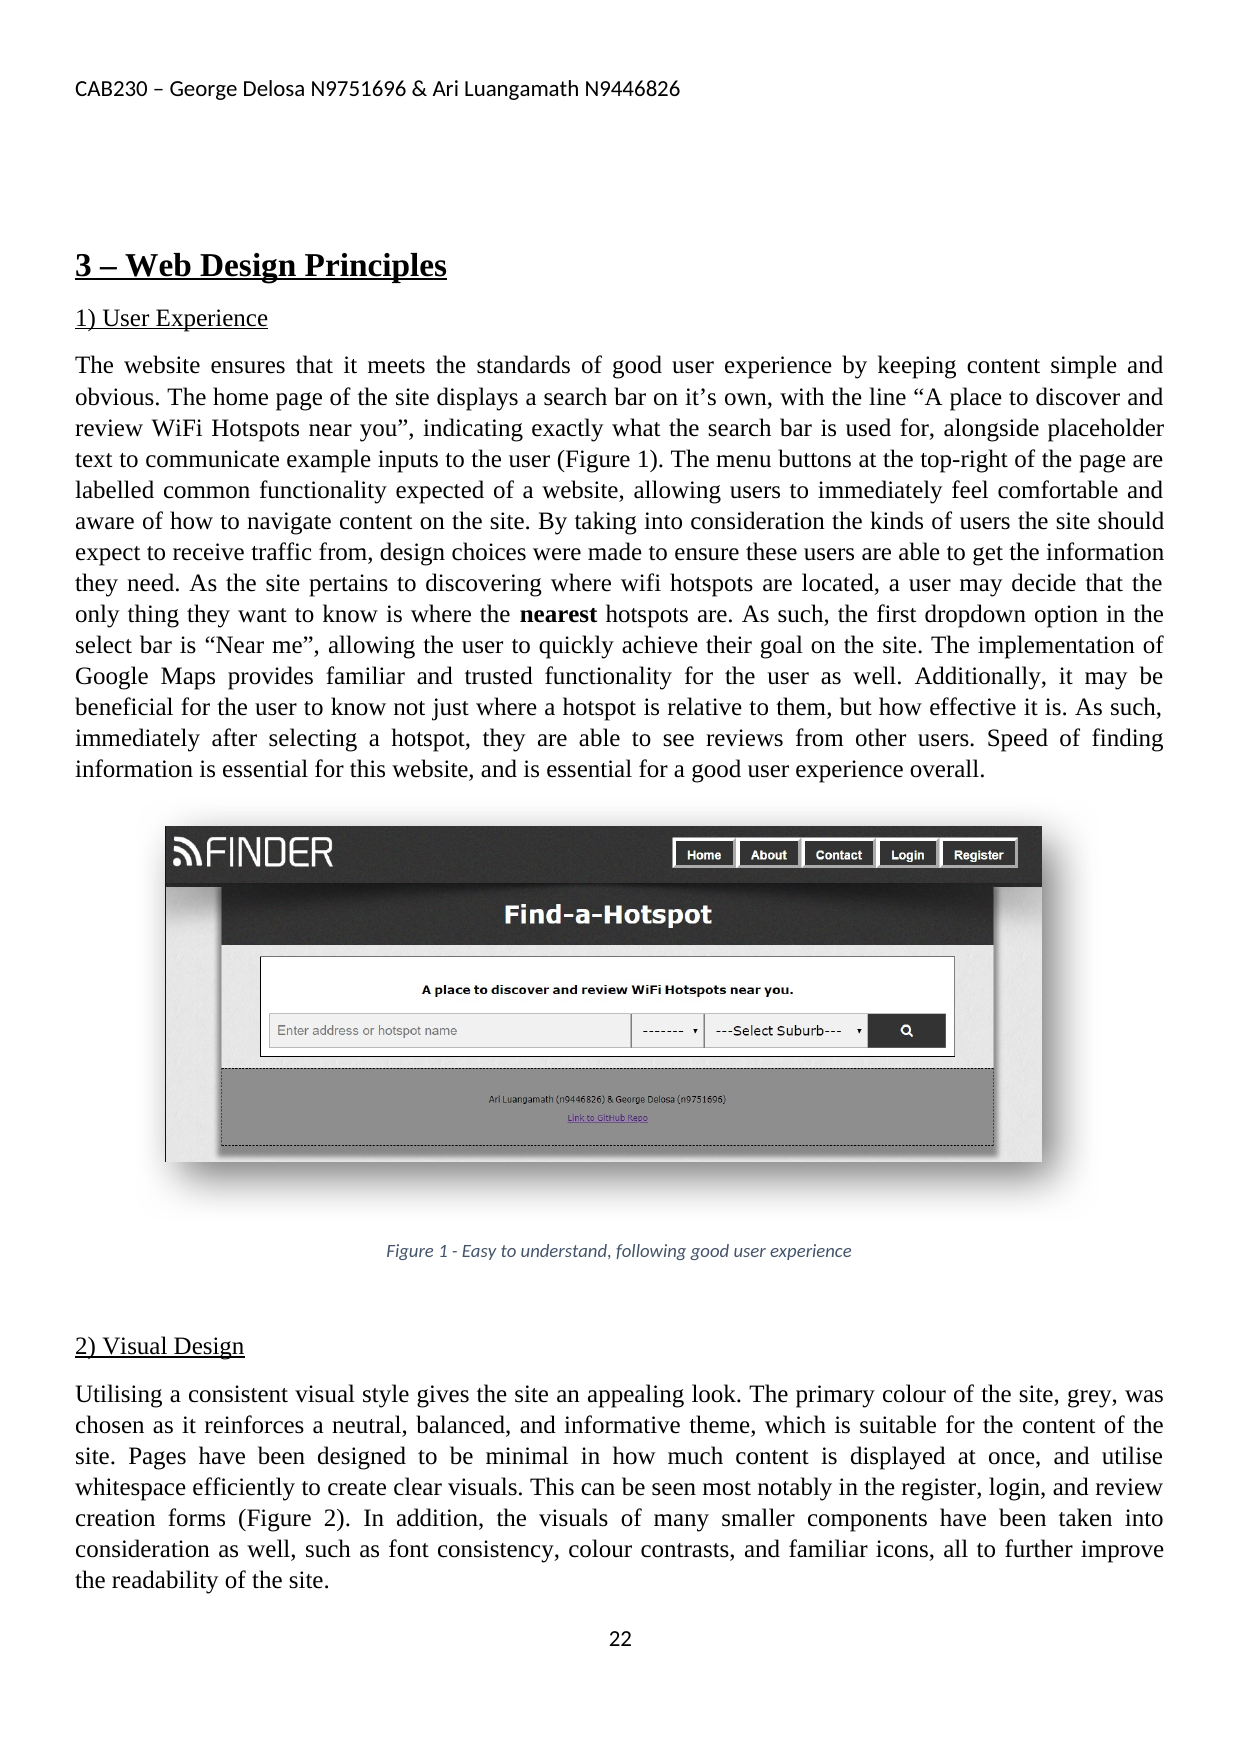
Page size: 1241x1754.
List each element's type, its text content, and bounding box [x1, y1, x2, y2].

text 3 – Web Design Principles [75, 245, 1165, 283]
picture [165, 826, 1042, 1162]
text 2) Visual Design [75, 1331, 1165, 1360]
text 1) User Experience [75, 303, 1165, 332]
text Figure 1 - Easy to understand, following good user experience [75, 1240, 1165, 1263]
text The website ensures that it meets the standards of good user experience by keeping content simple and obvious. The home page of the site displays a search bar on it’s own, with the line “A place to discover and review WiFi Hotspots near you”, indicating exactly what the search bar is used for, alongside placeholder text to communicate example inputs to the user (Figure 1). The menu buttons at the top-right of the page are labelled common functionality expected of a website, allowing users to immediately feel comfortable and aware of how to navigate content on the site. By taking into consideration the kinds of users the site should expect to receive traffic from, design choices were made to ensure these users are able to get the information they need. As the site pertains to discovering where wifi hotspots are located, a user may decide that the only thing they want to know is where the nearest hotspots are. As such, the first dropdown option in the select bar is “Near me”, allowing the user to quickly achieve their goal on the site. The implementation of Google Maps provides familiar and trusted functionality for the user as well. Additionally, it may be beneficial for the user to know not just where a hotspot is relative to them, but how effective it is. As such, immediately after selecting a hotspot, they are able to see reviews from other users. Speed of finding information is essential for this website, and is essential for a good user experience overall. [75, 351, 1165, 783]
text Utilising a consistent visual style gives the site an appealing look. The primary colour of the site, grey, was chosen as it reinforces a neutral, balanced, and informative theme, which is suitable for the content of the site. Pages have been designed to be minimal in how much content is displayed at once, and utilise whitespace efficiently to create clear visuals. This can be seen most notably in the register, login, and review creation forms (Figure 2). In addition, the visuals of many smaller components have been taken into consideration as well, such as font consistency, colour contrasts, and familiar icons, all to further improve the readability of the site. [75, 1379, 1165, 1594]
